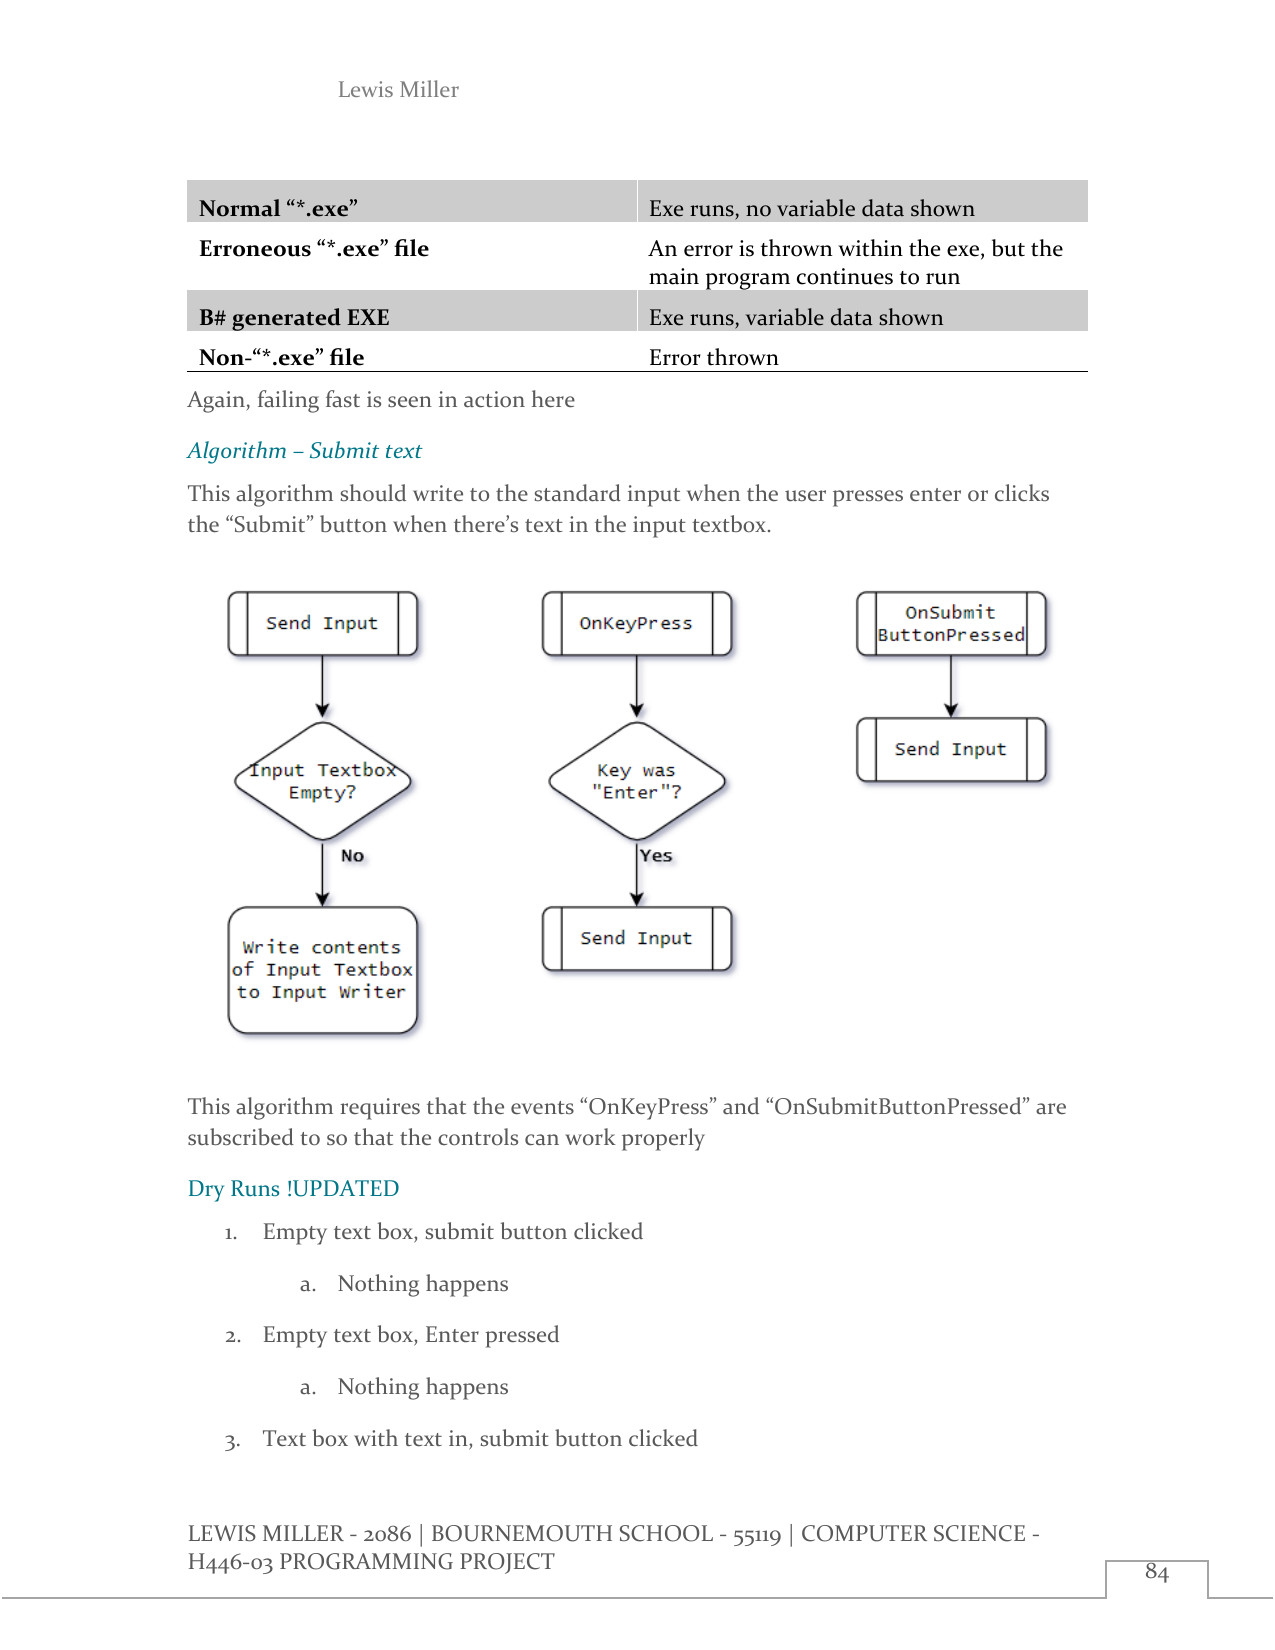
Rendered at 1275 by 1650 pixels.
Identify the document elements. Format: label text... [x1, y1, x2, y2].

text Again, failing fast is seen in action here [187, 385, 1088, 413]
subtitle Dry Runs !UPDATED [187, 1174, 1088, 1202]
table_cell An error is thrown within the exe, but the main program continues to run [638, 222, 1088, 290]
table_cell Normal “*.exe” [187, 180, 637, 222]
text This algorithm requires that the events “OnKeyPress” and “OnSubmitButtonPressed” are subscribed to so that the controls can work properly [187, 1092, 1088, 1151]
list Text box with text in, submit button clicked [225, 1424, 1088, 1452]
table_cell Exe runs, variable data shown [638, 290, 1088, 331]
table_cell Erroneous “*.exe” file [187, 222, 637, 290]
table_cell Exe runs, no variable data shown [638, 180, 1088, 222]
table_cell Error thrown [638, 331, 1088, 371]
list Nothing happens [300, 1372, 1088, 1400]
picture [187, 561, 1088, 1069]
subtitle Algorithm – Submit text [187, 436, 1088, 464]
list Nothing happens [300, 1269, 1088, 1297]
list Empty text box, Enter pressed [225, 1321, 1088, 1349]
list Empty text box, submit button clicked [225, 1217, 1088, 1246]
table_cell Non-“*.exe” file [187, 331, 637, 371]
table_cell B# generated EXE [187, 290, 637, 331]
text This algorithm should write to the standard input when the user presses enter or clicks the “Submit” button when there’s text in the input textbox. [187, 479, 1088, 538]
